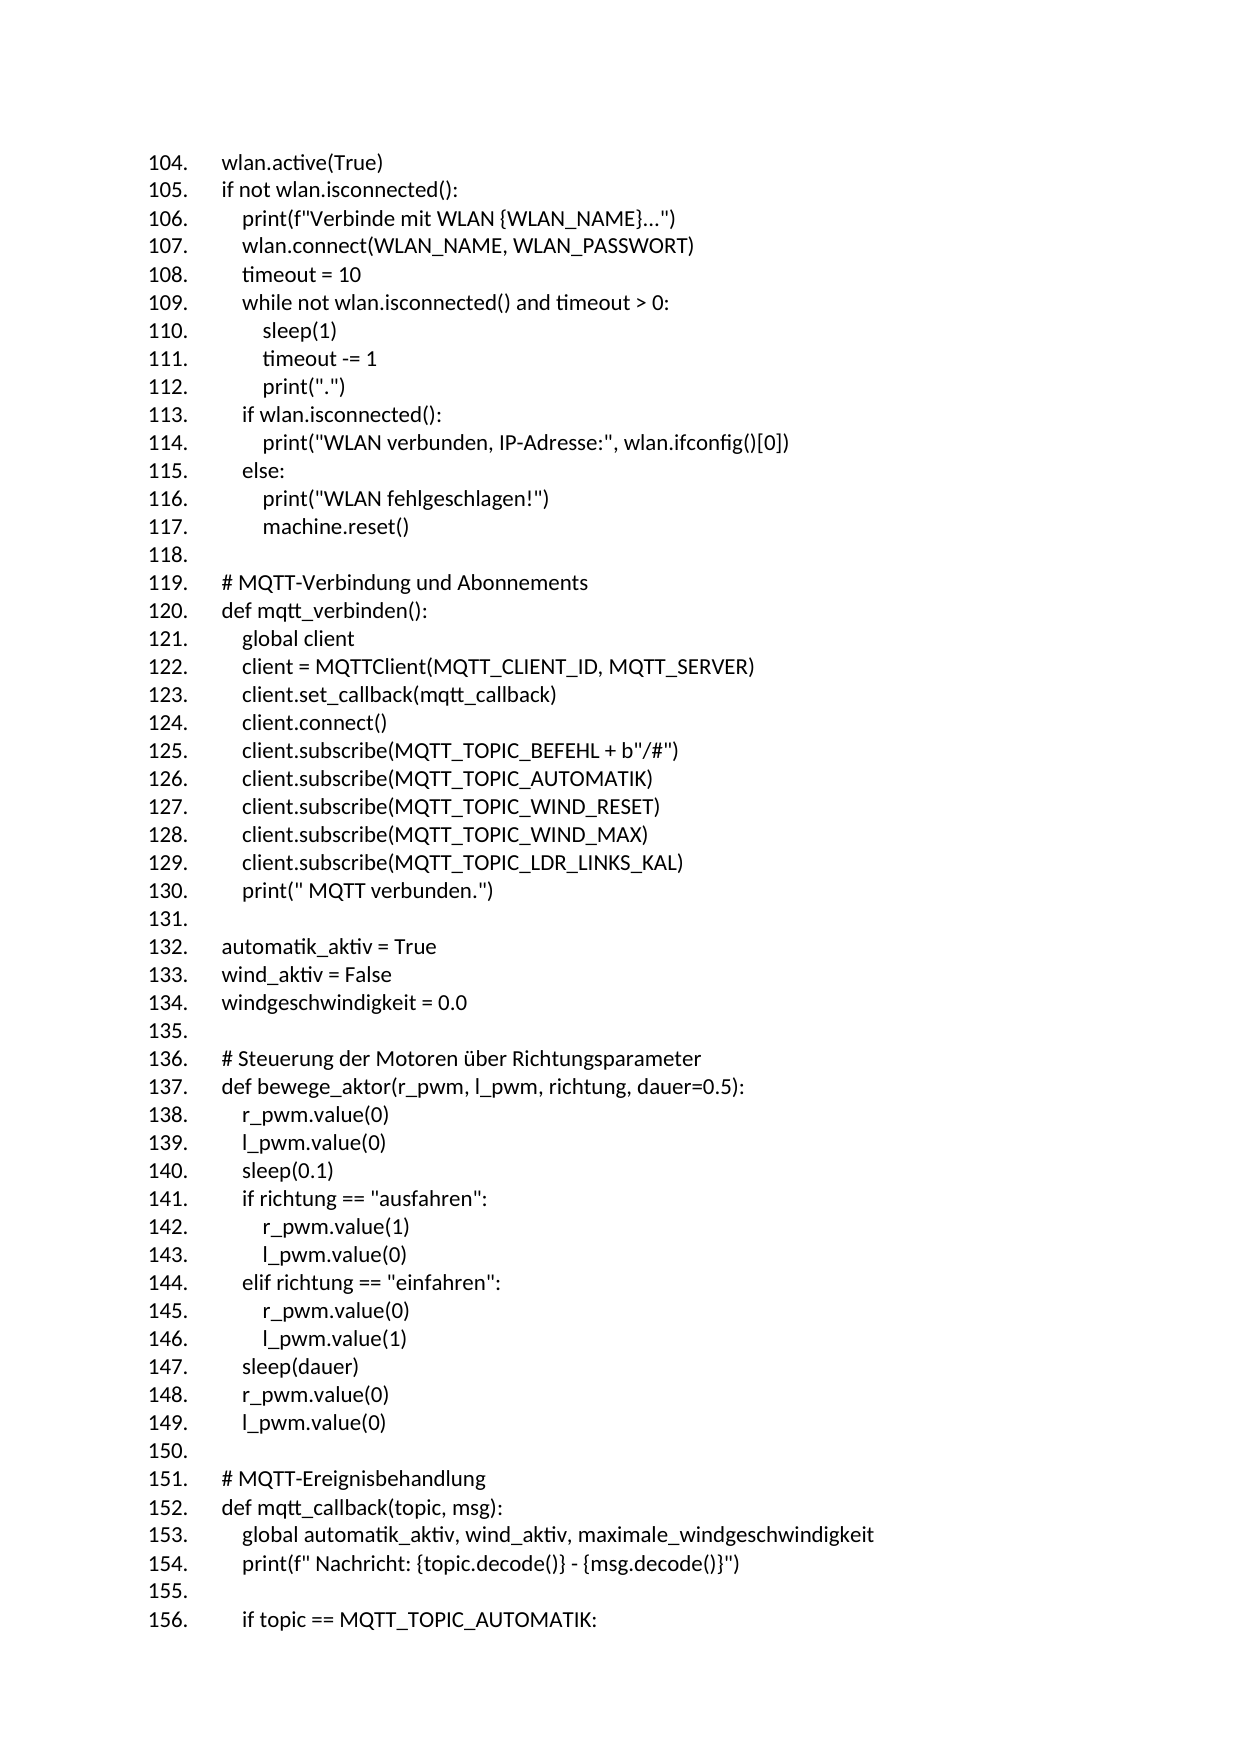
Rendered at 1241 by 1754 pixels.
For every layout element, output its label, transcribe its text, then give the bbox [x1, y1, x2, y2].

list timeout = 10 [148, 260, 1093, 288]
list client.subscribe(MQTT_TOPIC_BEFEHL + b"/#") [148, 736, 1093, 764]
list sleep(1) [148, 316, 1093, 344]
list client = MQTTClient(MQTT_CLIENT_ID, MQTT_SERVER) [148, 652, 1093, 680]
list # MQTT-Verbindung und Abonnements [148, 568, 1093, 596]
list else: [148, 456, 1093, 484]
list def mqtt_verbinden(): [148, 596, 1093, 624]
list # MQTT-Ereignisbehandlung [148, 1464, 1093, 1493]
list r_pwm.value(0) [148, 1296, 1093, 1324]
list if not wlan.isconnected(): [148, 176, 1093, 204]
list automatik_aktiv = True [148, 932, 1093, 960]
list client.subscribe(MQTT_TOPIC_LDR_LINKS_KAL) [148, 848, 1093, 876]
list while not wlan.isconnected() and timeout > 0: [148, 288, 1093, 316]
list client.connect() [148, 708, 1093, 736]
list if wlan.isconnected(): [148, 400, 1093, 428]
list timeout -= 1 [148, 344, 1093, 372]
list r_pwm.value(0) [148, 1100, 1093, 1128]
list client.subscribe(MQTT_TOPIC_WIND_RESET) [148, 792, 1093, 820]
list elif richtung == "einfahren": [148, 1268, 1093, 1296]
list l_pwm.value(0) [148, 1128, 1093, 1156]
list global automatik_aktiv, wind_aktiv, maximale_windgeschwindigkeit [148, 1521, 1093, 1549]
list client.subscribe(MQTT_TOPIC_AUTOMATIK) [148, 764, 1093, 792]
list print(" MQTT verbunden.") [148, 876, 1093, 904]
list sleep(0.1) [148, 1156, 1093, 1184]
list client.subscribe(MQTT_TOPIC_WIND_MAX) [148, 820, 1093, 848]
list print(".") [148, 372, 1093, 400]
list def mqtt_callback(topic, msg): [148, 1493, 1093, 1521]
list print(f" Nachricht: {topic.decode()} - {msg.decode()}") [148, 1549, 1093, 1577]
list print("WLAN fehlgeschlagen!") [148, 484, 1093, 512]
list # Steuerung der Motoren über Richtungsparameter [148, 1044, 1093, 1072]
list def bewege_aktor(r_pwm, l_pwm, richtung, dauer=0.5): [148, 1072, 1093, 1100]
list sleep(dauer) [148, 1352, 1093, 1381]
list if richtung == "ausfahren": [148, 1184, 1093, 1212]
list wind_aktiv = False [148, 960, 1093, 988]
list wlan.active(True) [148, 148, 1093, 176]
list print("WLAN verbunden, IP-Adresse:", wlan.ifconfig()[0]) [148, 428, 1093, 456]
list if topic == MQTT_TOPIC_AUTOMATIK: [148, 1605, 1093, 1633]
list r_pwm.value(1) [148, 1212, 1093, 1240]
list l_pwm.value(1) [148, 1324, 1093, 1352]
list machine.reset() [148, 512, 1093, 540]
list global client [148, 624, 1093, 652]
list r_pwm.value(0) [148, 1381, 1093, 1408]
list wlan.connect(WLAN_NAME, WLAN_PASSWORT) [148, 232, 1093, 260]
list l_pwm.value(0) [148, 1240, 1093, 1268]
list windgeschwindigkeit = 0.0 [148, 988, 1093, 1016]
list print(f"Verbinde mit WLAN {WLAN_NAME}...") [148, 204, 1093, 232]
list l_pwm.value(0) [148, 1408, 1093, 1437]
list client.set_callback(mqtt_callback) [148, 680, 1093, 708]
